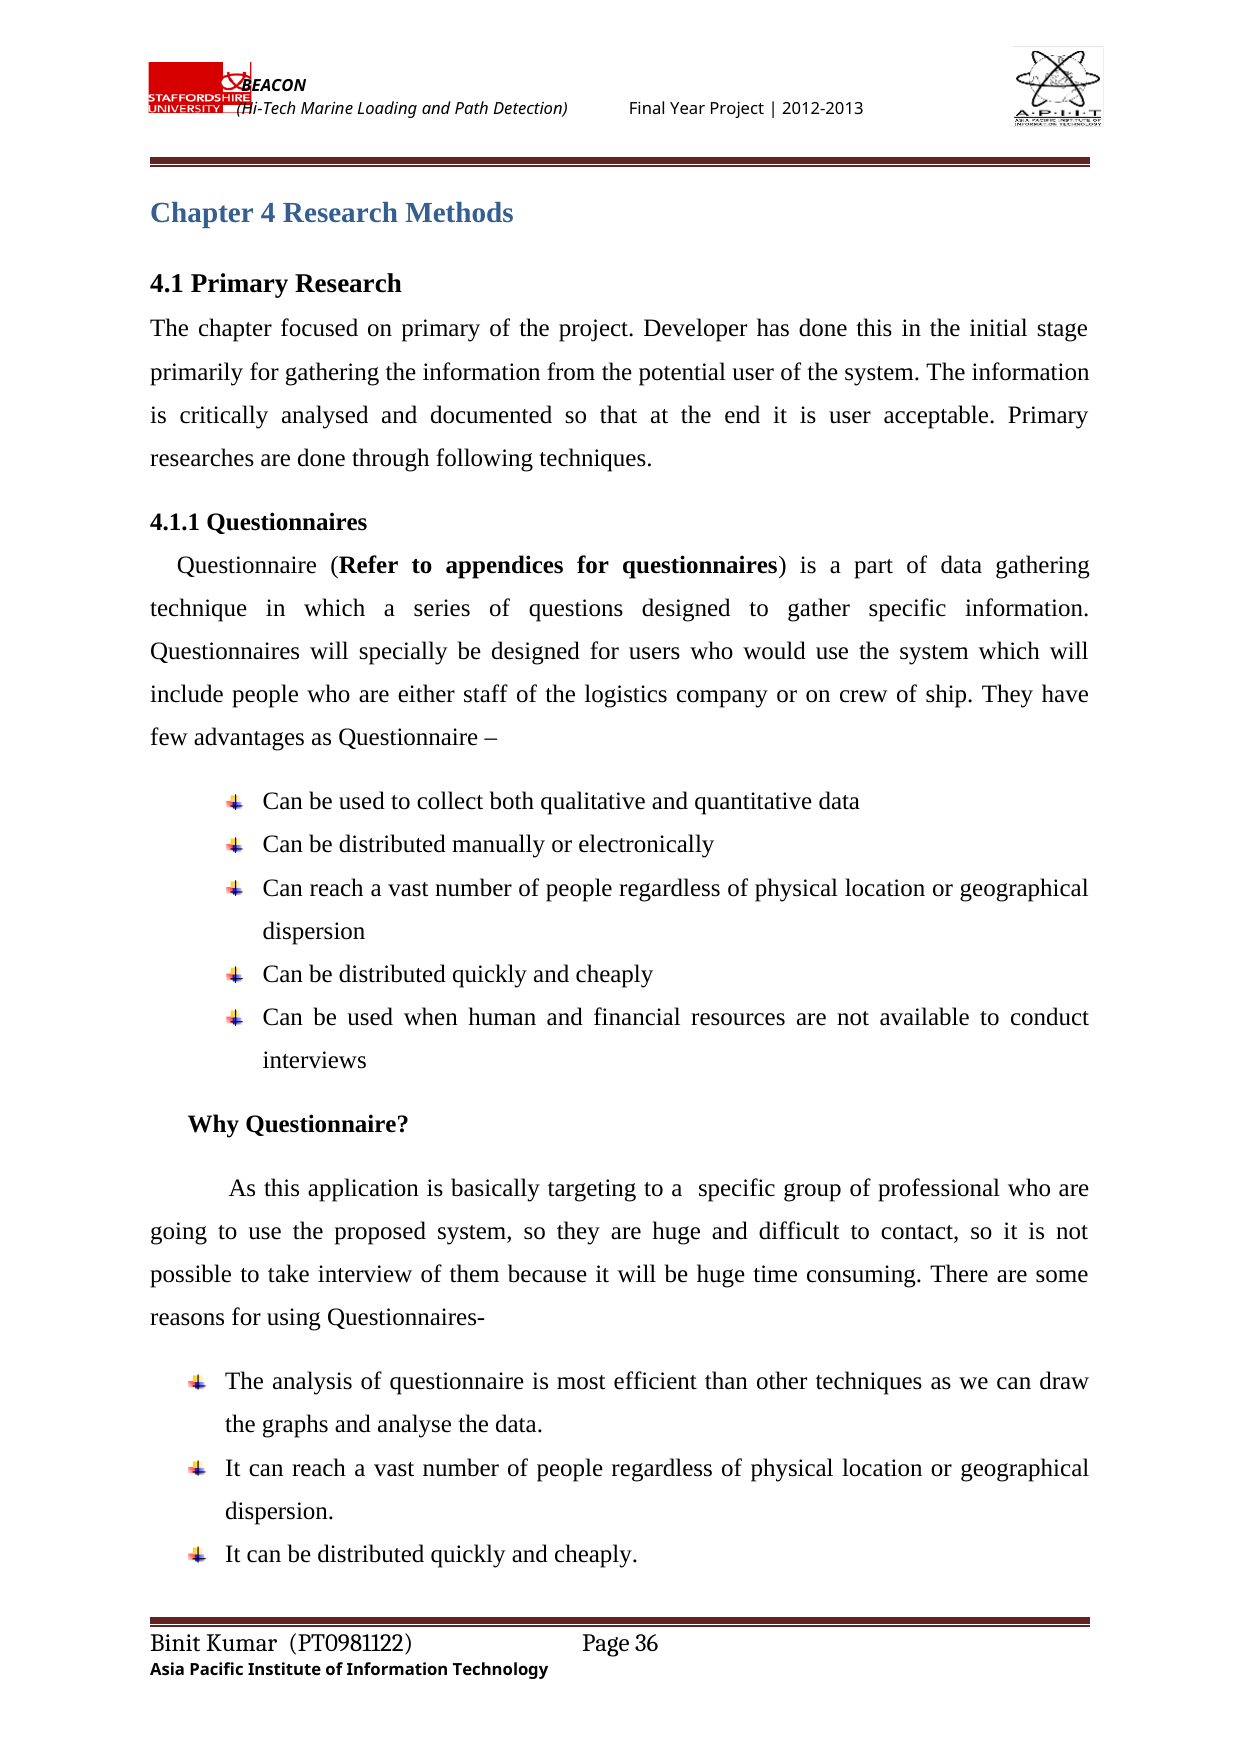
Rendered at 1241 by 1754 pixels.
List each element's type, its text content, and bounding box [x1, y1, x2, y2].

picture [1012, 46, 1104, 127]
subtitle 4.1.1 Questionnaires [150, 507, 1090, 536]
subtitle Chapter 4 Research Methods [150, 196, 1090, 229]
list Can reach a vast number of people regardless of physical location or geographical dispersion [225, 873, 1090, 944]
text The chapter focused on primary of the project. Developer has done this in the initial stage primarily for gathering the information from the potential user of the system. The information is critically analysed and documented so that at the end it is user acceptable. Primary researches are done through following techniques. [150, 313, 1090, 472]
picture [226, 1008, 243, 1026]
list It can be distributed quickly and cheaply. [187, 1539, 1090, 1568]
list The analysis of questionnaire is most efficient than other techniques as we can draw the graphs and analyse the data. [187, 1366, 1090, 1438]
picture [226, 793, 243, 810]
text Why Questionnaire? [187, 1109, 1090, 1138]
picture [188, 1373, 206, 1390]
text As this application is basically targeting to a specific group of professional who are going to use the proposed system, so they are huge and difficult to contact, so it is not possible to take interview of them because it will be huge time consuming. There are some reasons for using Questionnaires- [150, 1173, 1090, 1331]
list Can be used to collect both qualitative and quantitative data [225, 786, 1090, 815]
picture [188, 1545, 206, 1563]
list Can be used when human and financial resources are not available to conduct interviews [225, 1002, 1090, 1074]
picture [226, 879, 243, 896]
list Can be distributed quickly and cheaply [225, 959, 1090, 988]
picture [226, 965, 243, 983]
list Can be distributed manually or electronically [225, 829, 1090, 858]
text Questionnaire (Refer to appendices for questionnaires) is a part of data gathering technique in which a series of questions designed to gather specific information. Questionnaires will specially be designed for users who would use the system which will include people who are either staff of the logistics company or on crew of ship. They have few advantages as Questionnaire – [150, 550, 1090, 751]
picture [226, 836, 243, 853]
picture [188, 1459, 206, 1476]
picture [148, 62, 252, 113]
subtitle 4.1 Primary Research [150, 267, 1090, 298]
list It can reach a vast number of people regardless of physical location or geographical dispersion. [187, 1453, 1090, 1524]
